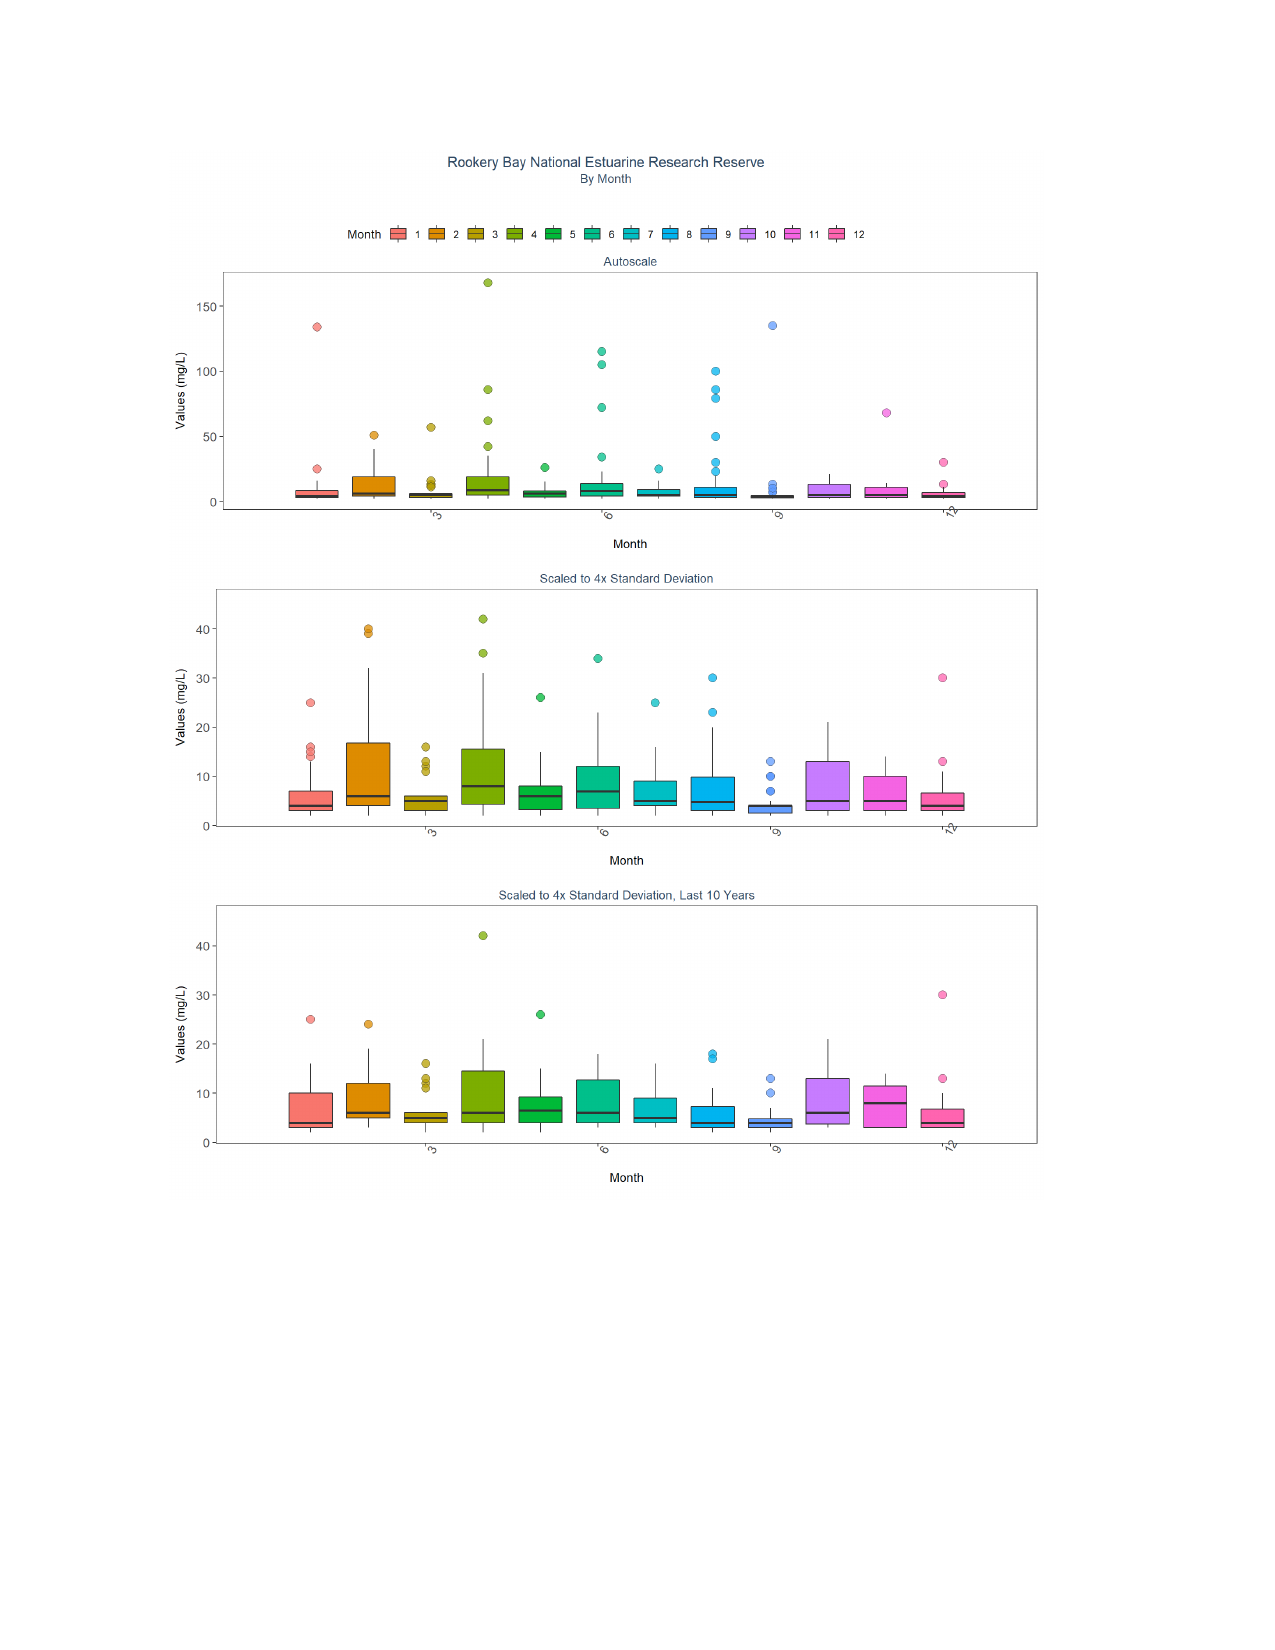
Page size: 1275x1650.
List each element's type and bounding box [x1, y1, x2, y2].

picture [168, 150, 1044, 1200]
